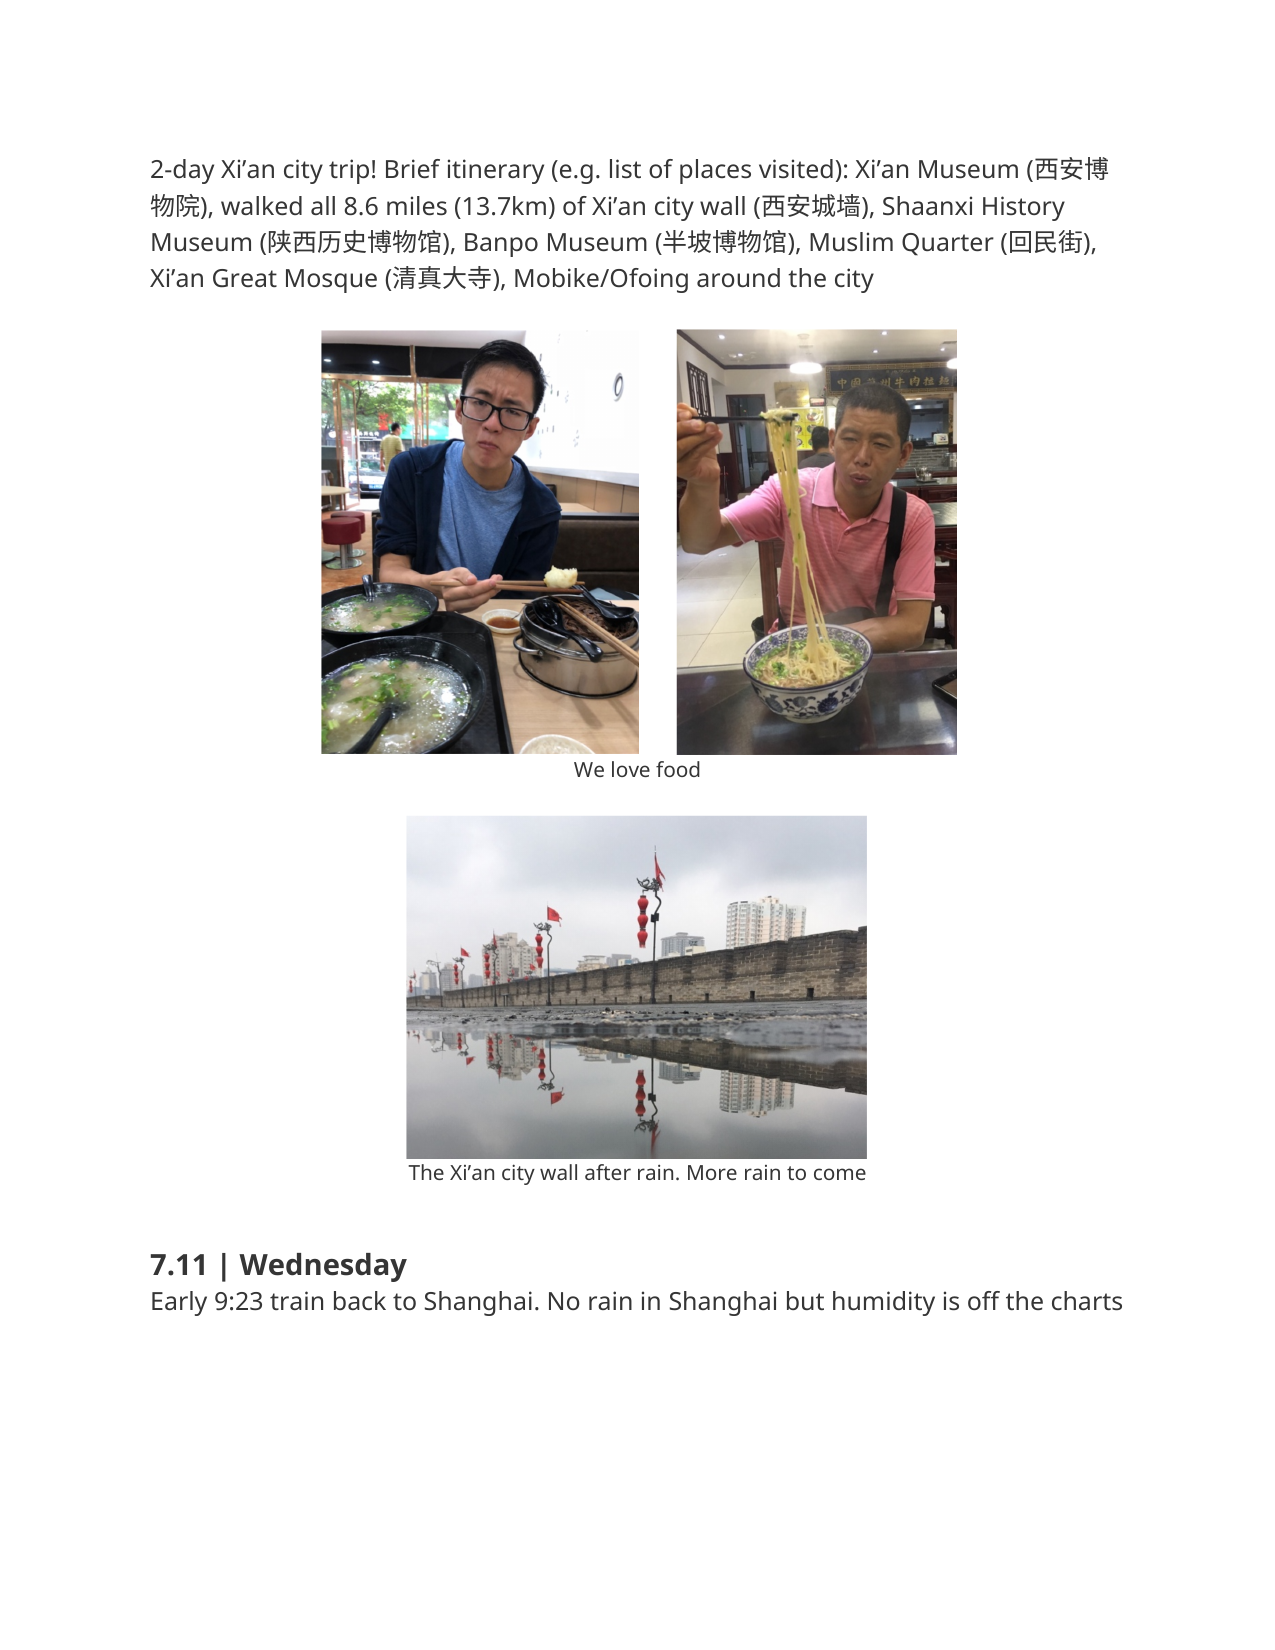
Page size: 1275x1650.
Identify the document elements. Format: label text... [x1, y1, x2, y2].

text We love food [150, 755, 1125, 783]
picture [407, 816, 866, 1159]
picture [677, 330, 957, 754]
text The Xi’an city wall after rain. More rain to come [150, 1158, 1125, 1187]
text Early 9:23 train back to Shanghai. No rain in Shanghai but humidity is off the charts [150, 1283, 1125, 1318]
text 7.11 | Wednesday [150, 1244, 1125, 1283]
text 2-day Xi’an city trip! Brief itinerary (e.g. list of places visited): Xi’an Museum (西安博物院), walked all 8.6 miles (13.7km) of Xi’an city wall (西安城墙), Shaanxi History Museum (陕西历史博物馆), Banpo Museum (半坡博物馆), Muslim Quarter (回民街), Xi’an Great Mosque (清真大寺), Mobike/Ofoing around the city [150, 150, 1125, 295]
picture [322, 331, 639, 753]
